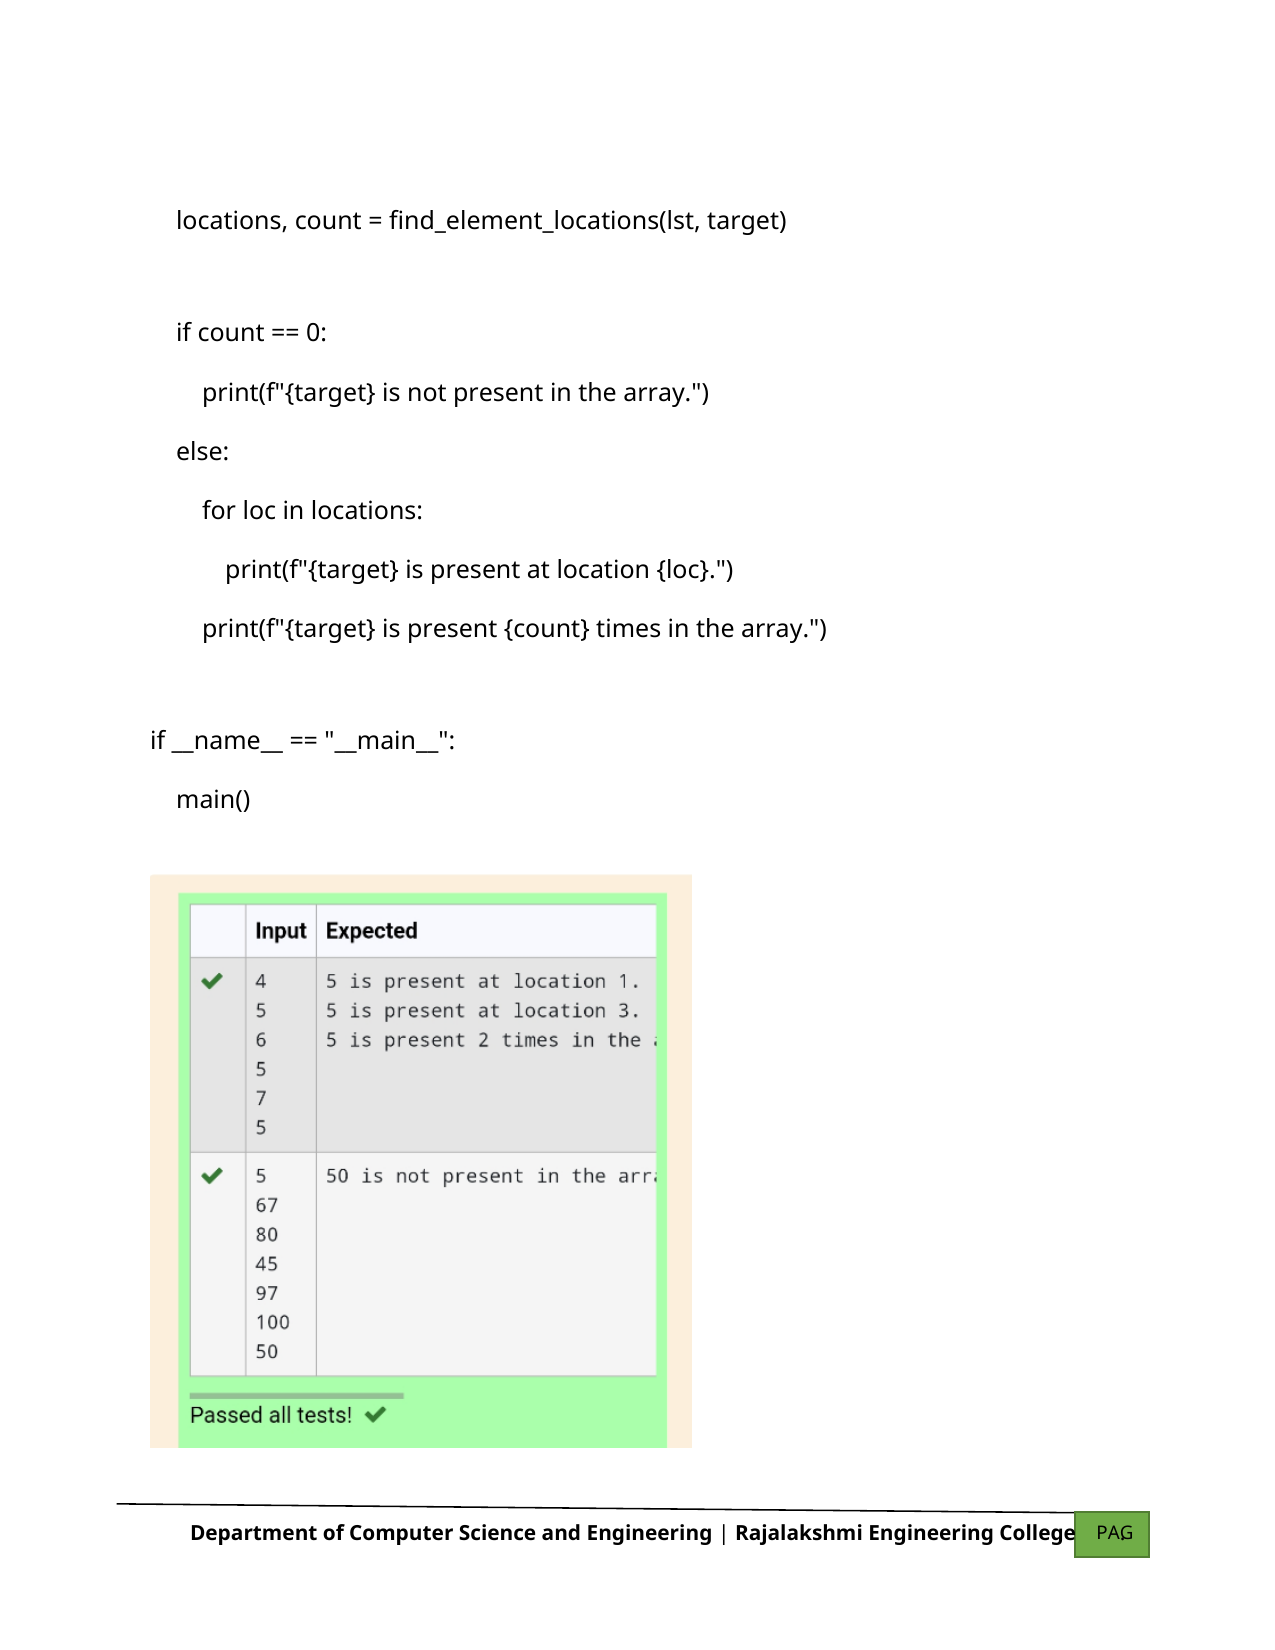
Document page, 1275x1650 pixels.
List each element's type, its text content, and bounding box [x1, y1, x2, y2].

text if __name__ == "__main__": [150, 722, 1125, 757]
text for loc in locations: [150, 492, 1125, 526]
picture [150, 874, 692, 1448]
text print(f"{target} is present {count} times in the array.") [150, 610, 1125, 644]
text print(f"{target} is not present in the array.") [150, 374, 1125, 408]
text if count == 0: [150, 315, 1125, 349]
text else: [150, 433, 1125, 467]
text locations, count = find_element_locations(lst, target) [150, 203, 1125, 237]
text print(f"{target} is present at location {loc}.") [150, 551, 1125, 585]
text main() [150, 782, 1125, 816]
